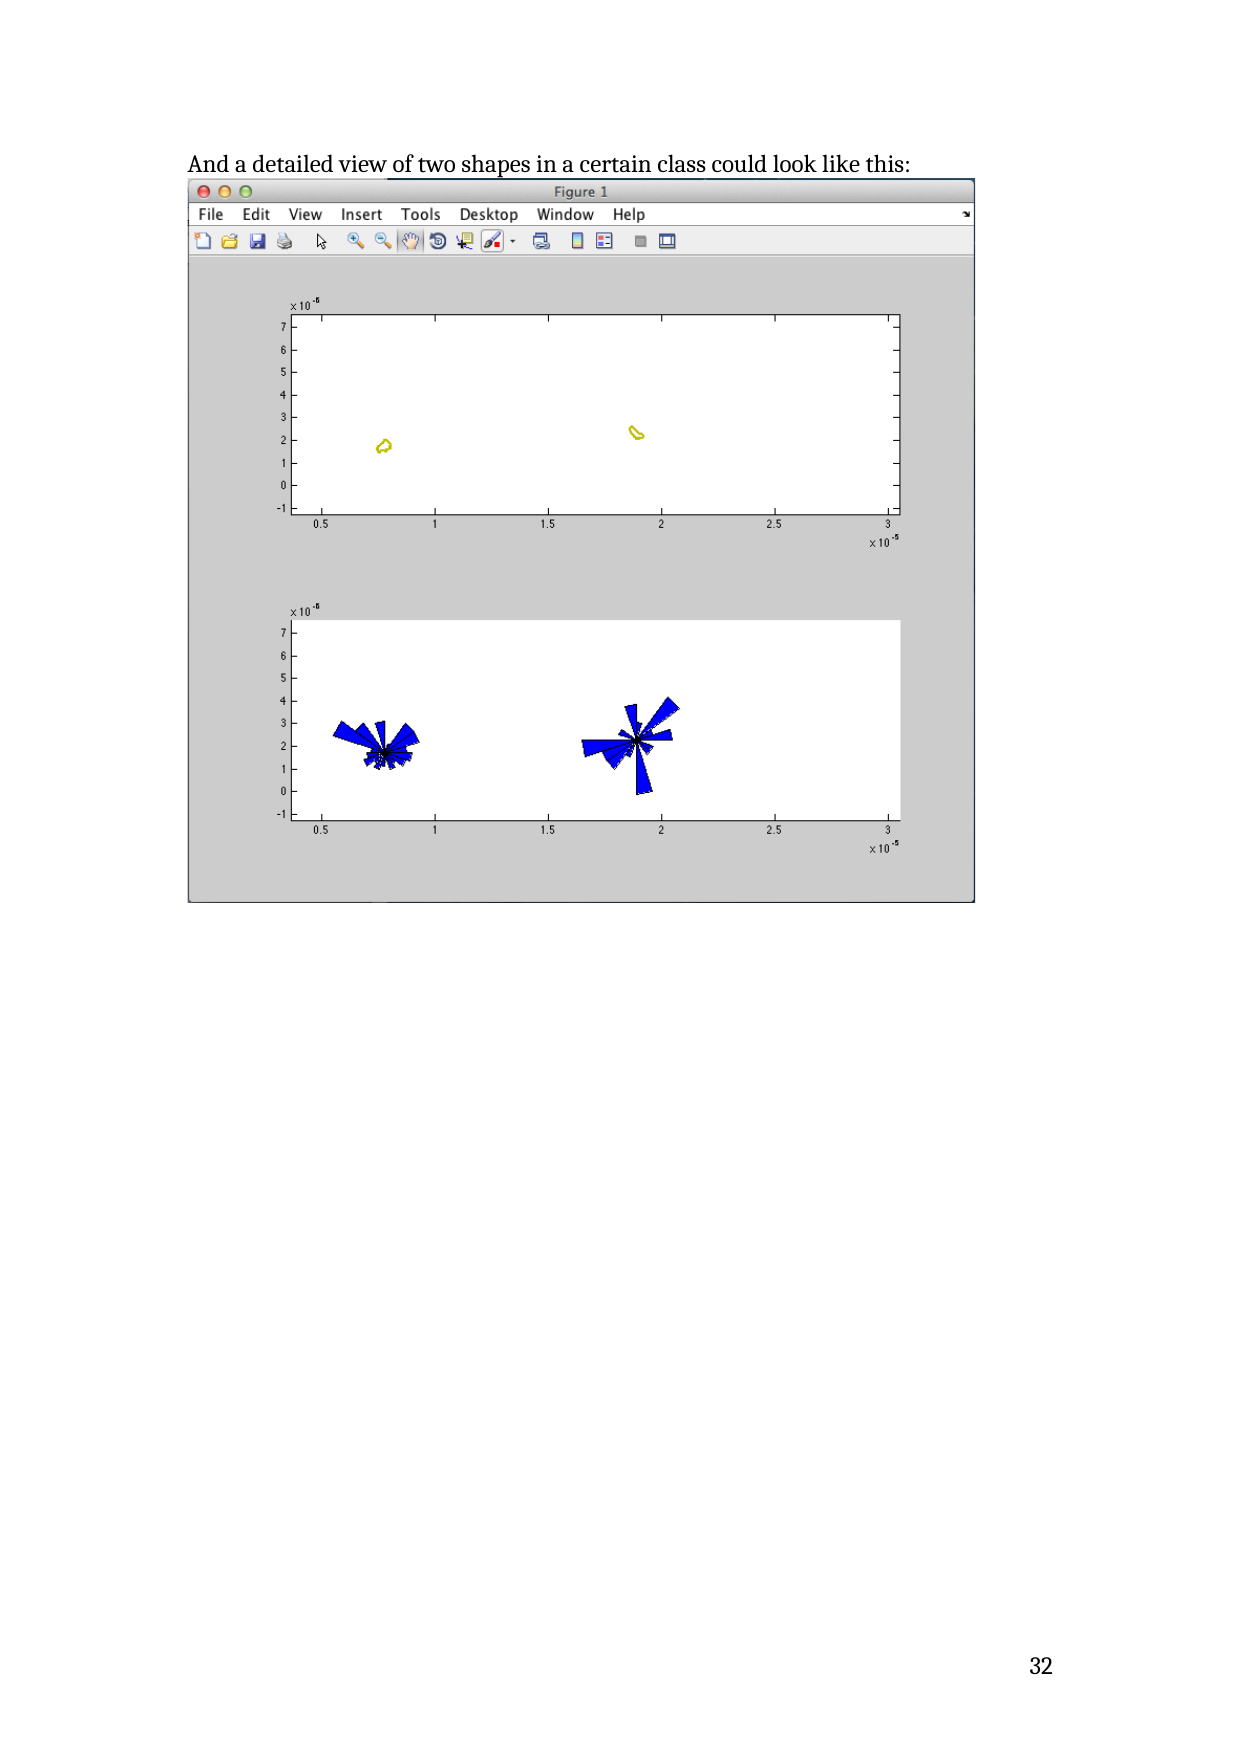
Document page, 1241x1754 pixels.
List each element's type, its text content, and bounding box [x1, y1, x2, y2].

text And a detailed view of two shapes in a certain class could look like this: [187, 150, 1053, 179]
picture [187, 178, 976, 903]
